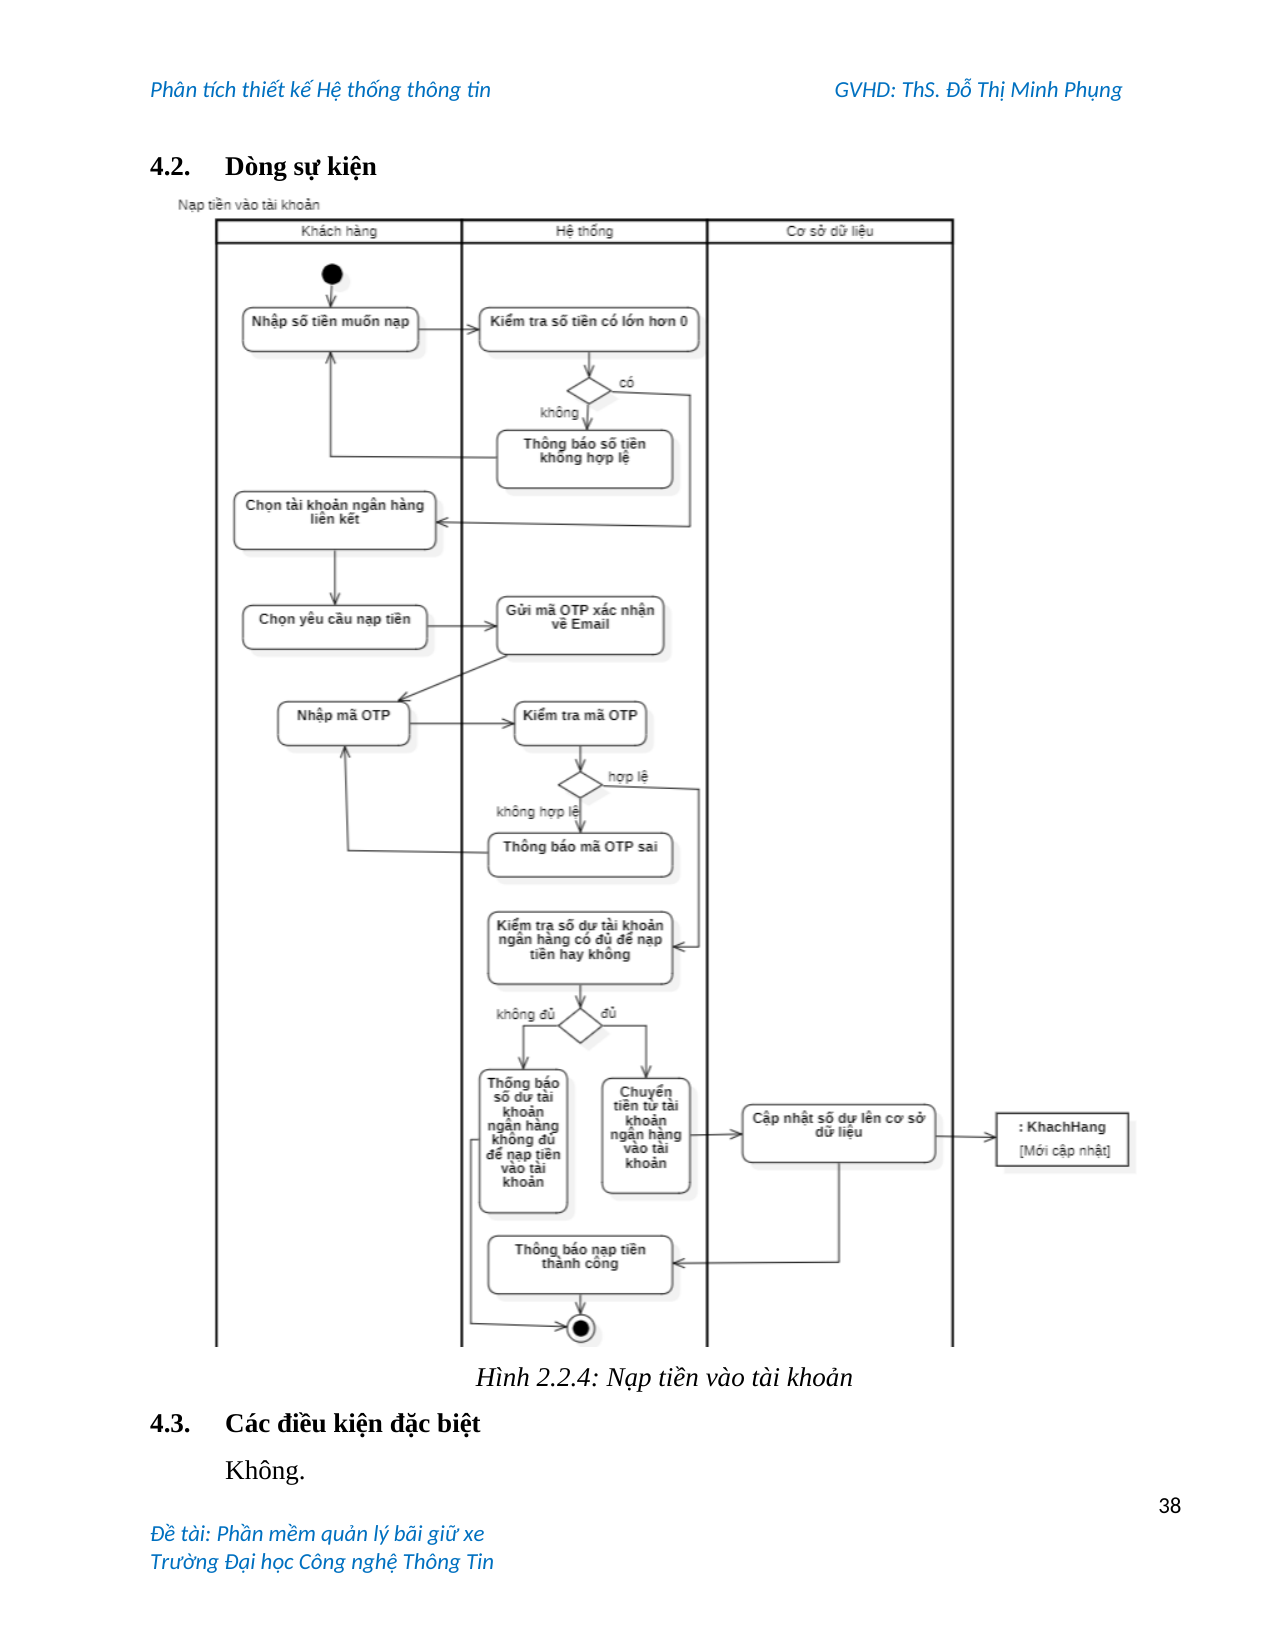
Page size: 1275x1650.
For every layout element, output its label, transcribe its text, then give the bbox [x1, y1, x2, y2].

list Dòng sự kiện [150, 150, 1181, 181]
picture [150, 196, 1182, 1347]
text Không. [150, 1454, 1181, 1485]
text Hình 2.2.4: Nạp tiền vào tài khoản [150, 1361, 1181, 1392]
list Các điều kiện đặc biệt [150, 1407, 1181, 1438]
